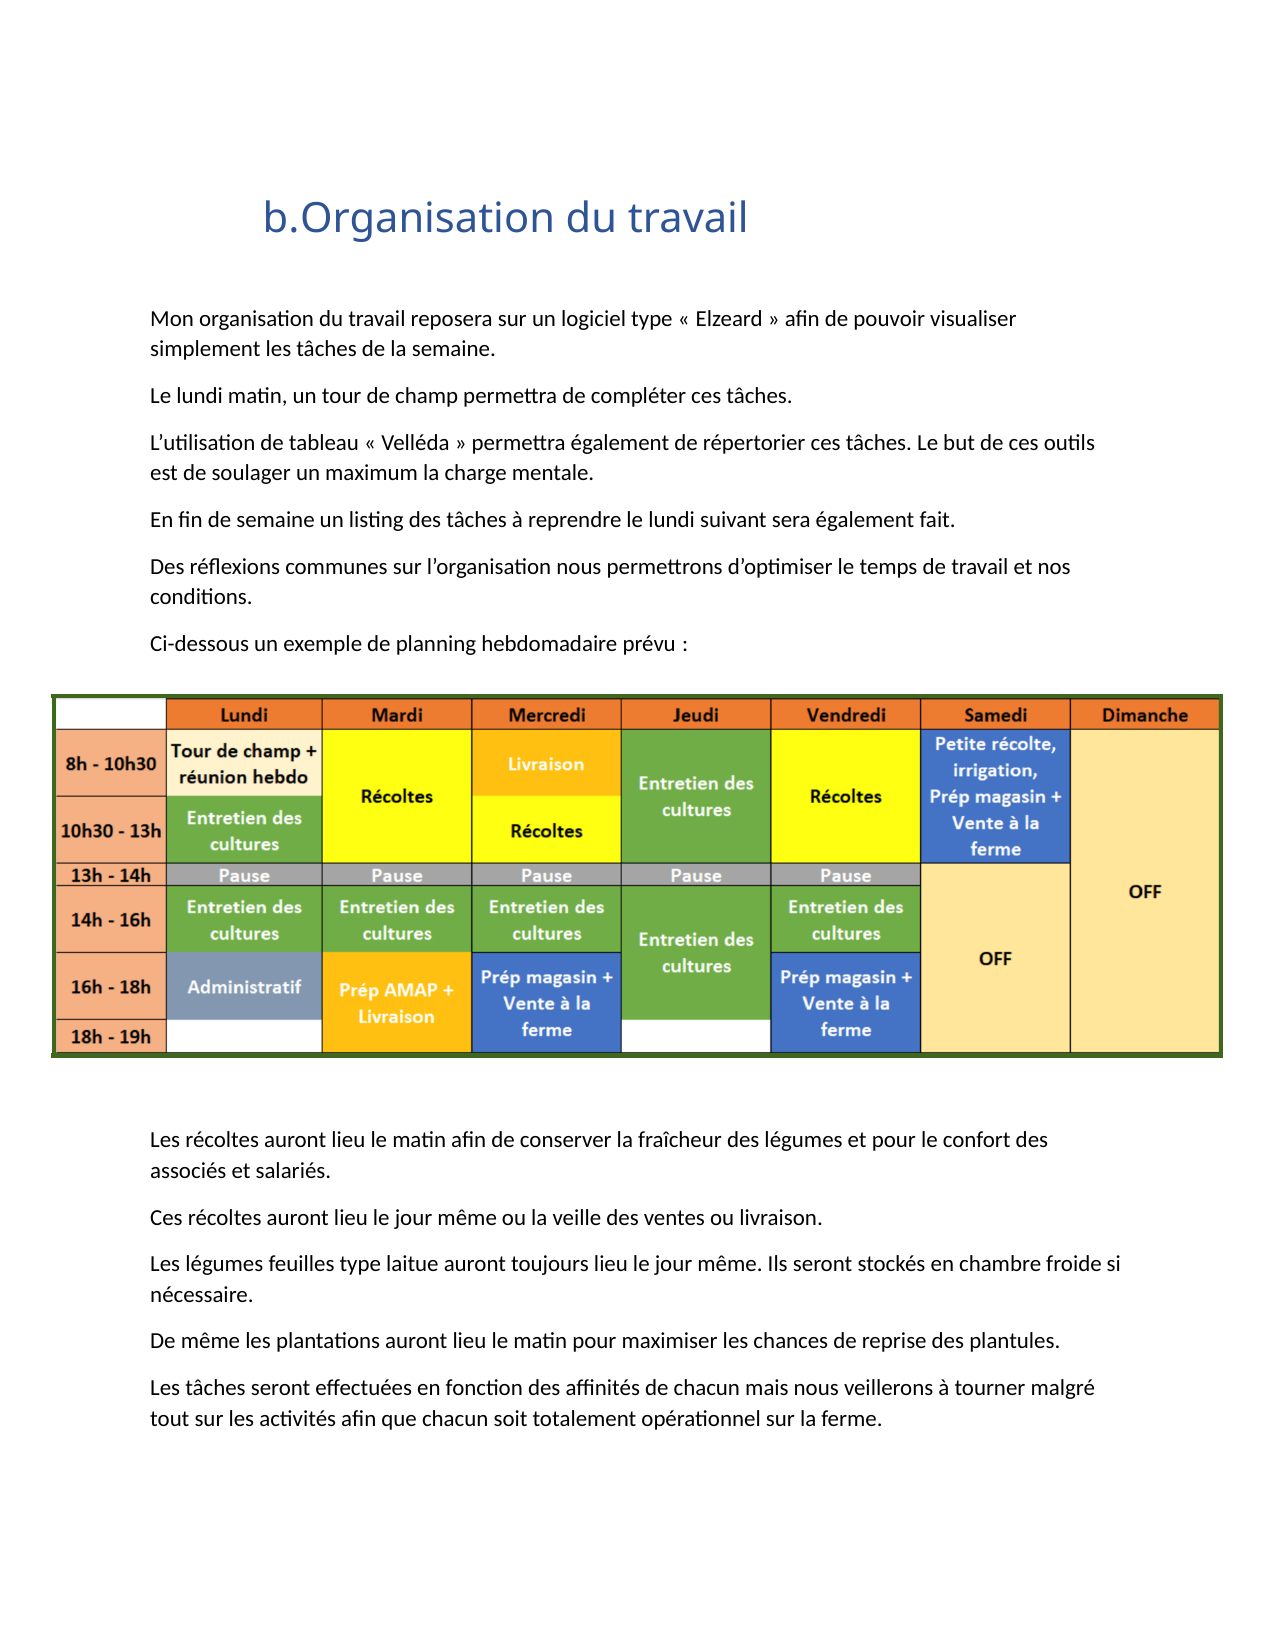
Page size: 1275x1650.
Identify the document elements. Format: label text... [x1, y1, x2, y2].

text Les légumes feuilles type laitue auront toujours lieu le jour même. Ils seront stockés en chambre froide si nécessaire. [150, 1249, 1125, 1308]
text Le lundi matin, un tour de champ permettra de compléter ces tâches. [150, 381, 1125, 409]
text Les tâches seront effectuées en fonction des affinités de chacun mais nous veillerons à tourner malgré tout sur les activités afin que chacun soit totalement opérationnel sur la ferme. [150, 1373, 1125, 1432]
text De même les plantations auront lieu le matin pour maximiser les chances de reprise des plantules. [150, 1327, 1125, 1354]
picture [56, 698, 1219, 1053]
text Des réflexions communes sur l’organisation nous permettrons d’optimiser le temps de travail et nos conditions. [150, 552, 1125, 610]
text Mon organisation du travail reposera sur un logiciel type « Elzeard » afin de pouvoir visualiser simplement les tâches de la semaine. [150, 304, 1125, 362]
subtitle Organisation du travail [262, 187, 1125, 244]
text Ci-dessous un exemple de planning hebdomadaire prévu : [150, 629, 1125, 657]
text L’utilisation de tableau « Velléda » permettra également de répertorier ces tâches. Le but de ces outils est de soulager un maximum la charge mentale. [150, 428, 1125, 486]
text Les récoltes auront lieu le matin afin de conserver la fraîcheur des légumes et pour le confort des associés et salariés. [150, 1126, 1125, 1184]
text Ces récoltes auront lieu le jour même ou la veille des ventes ou livraison. [150, 1203, 1125, 1231]
text En fin de semaine un listing des tâches à reprendre le lundi suivant sera également fait. [150, 505, 1125, 533]
